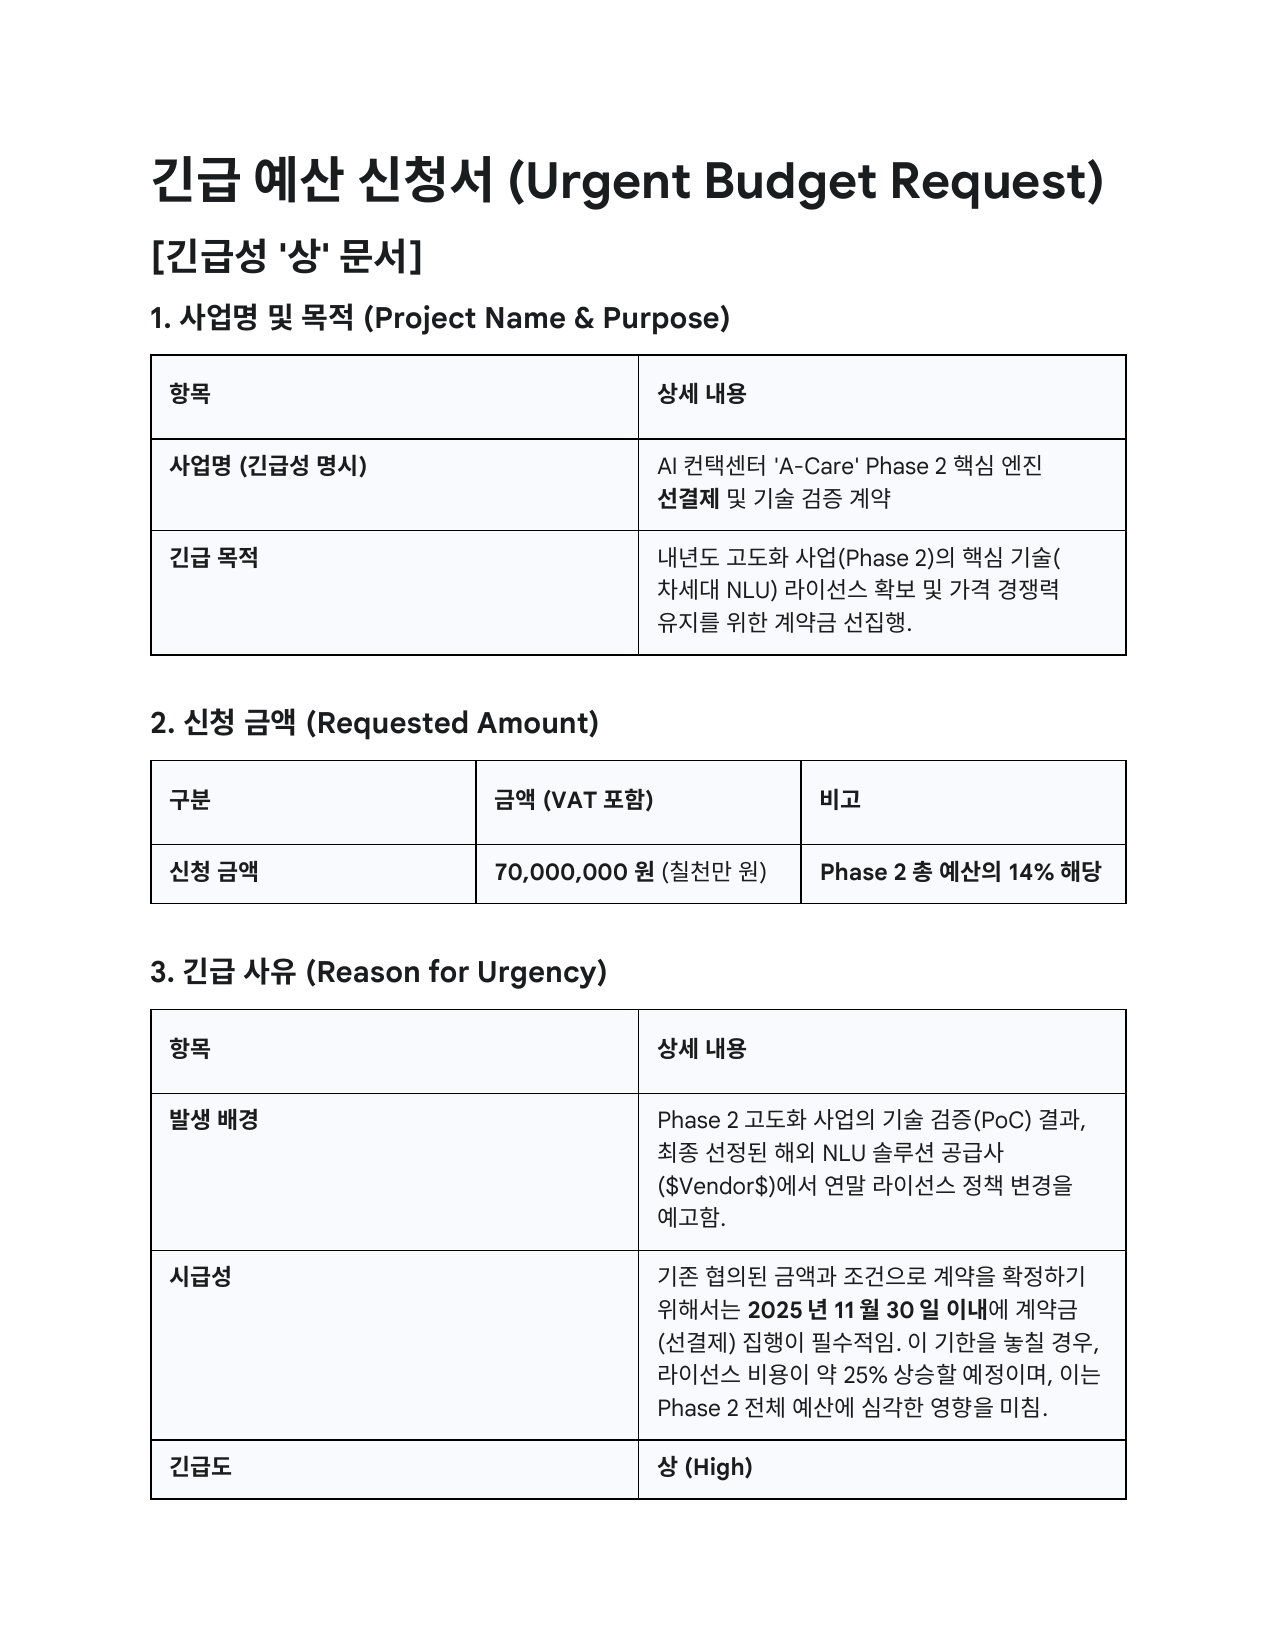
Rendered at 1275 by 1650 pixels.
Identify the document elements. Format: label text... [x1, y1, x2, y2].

table_cell 기존 협의된 금액과 조건으로 계약을 확정하기 위해서는 2025년 11월 30일 이내에 계약금(선결제) 집행이 필수적임. 이 기한을 놓칠 경우, 라이선스 비용이 약 25% 상승할 예정이며, 이는 Phase 2 전체 예산에 심각한 영향을 미침. [639, 1251, 1125, 1439]
subtitle [긴급성 '상' 문서] [150, 234, 1125, 281]
table_cell 신청 금액 [152, 845, 475, 903]
subtitle 긴급 예산 신청서 (Urgent Budget Request) [150, 150, 1125, 213]
table_header 상세 내용 [639, 356, 1125, 438]
table_cell 시급성 [152, 1251, 638, 1439]
table_header 항목 [152, 1010, 638, 1092]
table_header 금액 (VAT 포함) [477, 761, 800, 844]
subtitle 3. 긴급 사유 (Reason for Urgency) [150, 954, 1125, 991]
table_cell 발생 배경 [152, 1094, 638, 1249]
table_cell 사업명 (긴급성 명시) [152, 440, 638, 530]
table_cell Phase 2 총 예산의 14% 해당 [802, 845, 1125, 903]
table_cell 긴급 목적 [152, 531, 638, 654]
table_header 비고 [802, 761, 1125, 844]
subtitle 1. 사업명 및 목적 (Project Name & Purpose) [150, 300, 1125, 336]
table_header 구분 [152, 761, 475, 844]
table_cell 70,000,000 원 (칠천만 원) [477, 845, 800, 903]
table_header 항목 [152, 356, 638, 438]
table_header 상세 내용 [639, 1010, 1125, 1092]
table_cell 내년도 고도화 사업(Phase 2)의 핵심 기술(차세대 NLU) 라이선스 확보 및 가격 경쟁력 유지를 위한 계약금 선집행. [639, 531, 1125, 654]
subtitle 2. 신청 금액 (Requested Amount) [150, 706, 1125, 742]
table_cell Phase 2 고도화 사업의 기술 검증(PoC) 결과, 최종 선정된 해외 NLU 솔루션 공급사($Vendor$)에서 연말 라이선스 정책 변경을 예고함. [639, 1094, 1125, 1249]
table_cell 상 (High) [639, 1441, 1125, 1498]
table_cell 긴급도 [152, 1441, 638, 1498]
table_cell AI 컨택센터 'A-Care' Phase 2 핵심 엔진 선결제 및 기술 검증 계약 [639, 440, 1125, 530]
